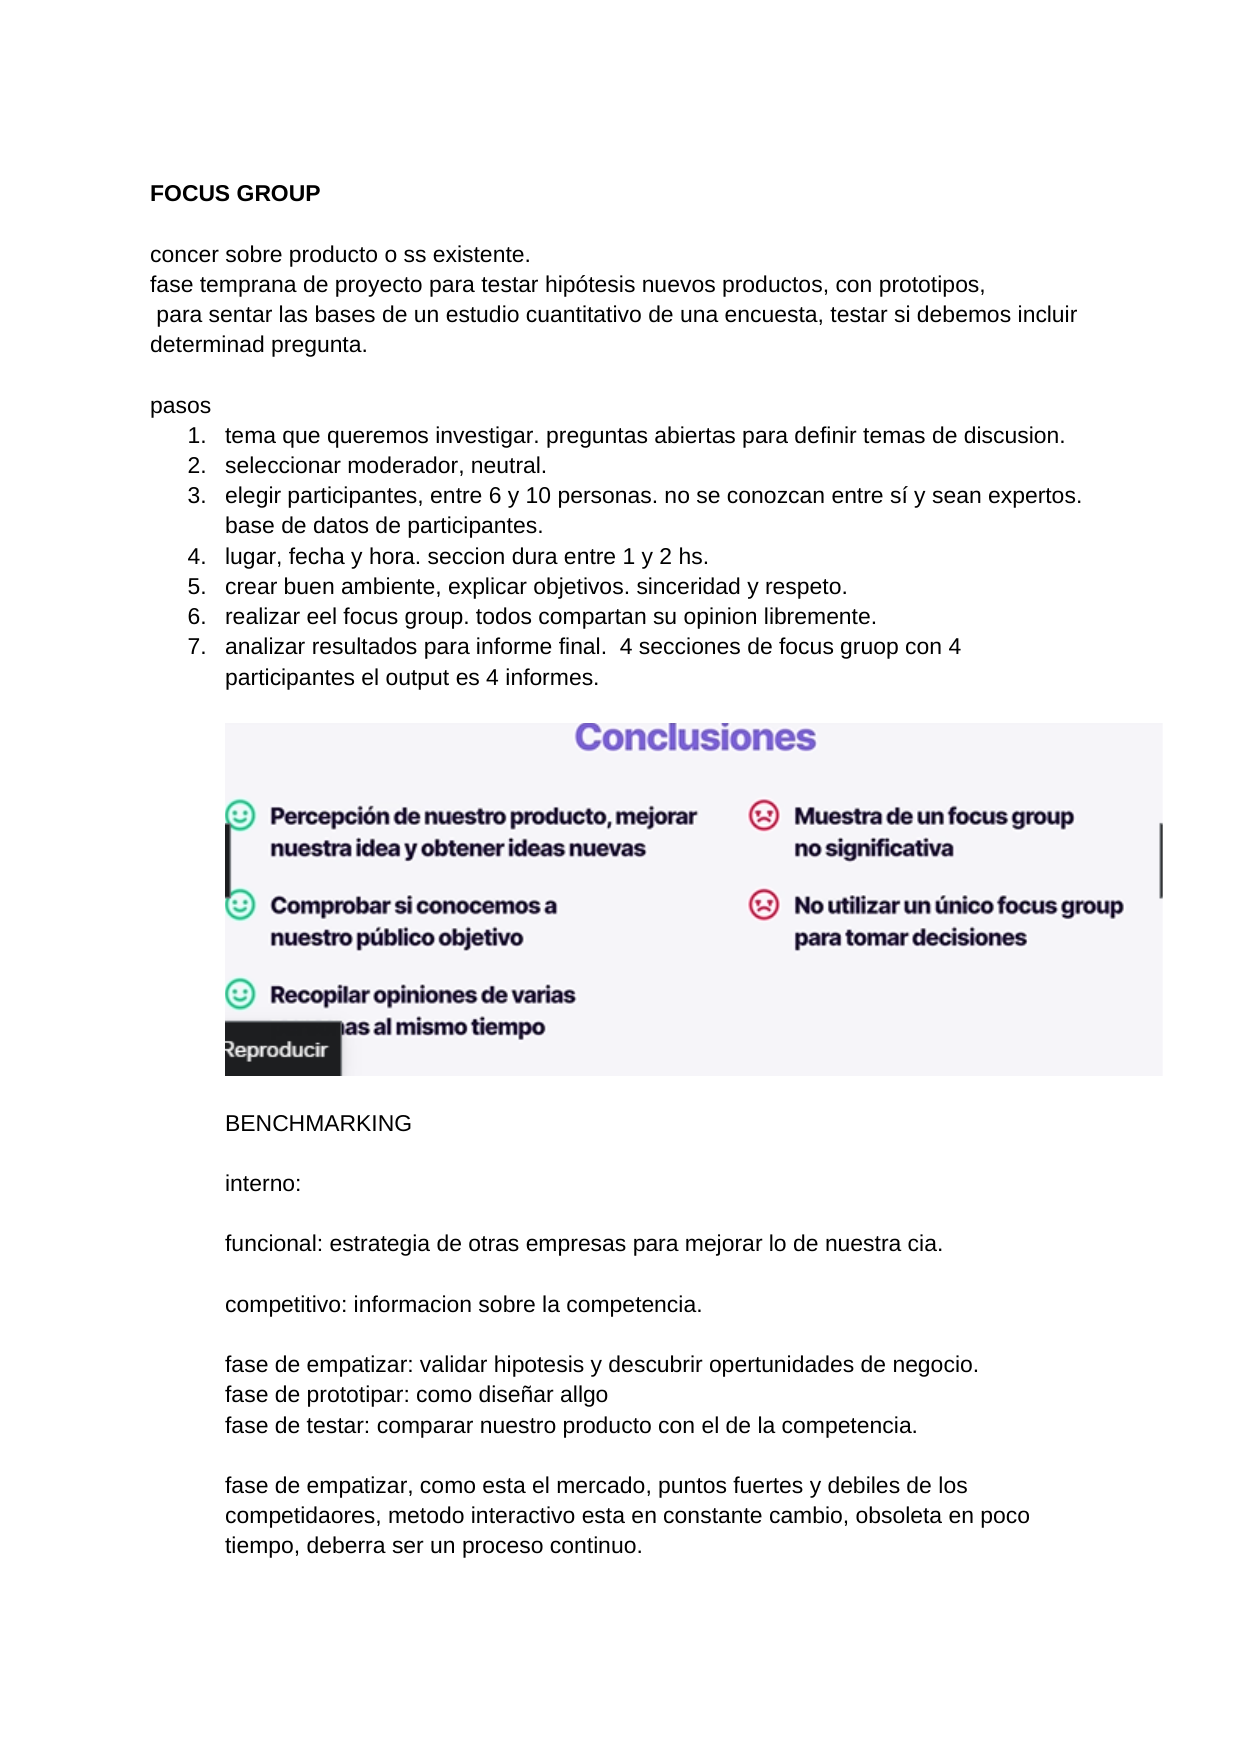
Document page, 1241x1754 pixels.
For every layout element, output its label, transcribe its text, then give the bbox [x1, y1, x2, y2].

text fase de empatizar, como esta el mercado, puntos fuertes y debiles de los competidaores, metodo interactivo esta en constante cambio, obsoleta en poco tiempo, deberra ser un proceso continuo. [225, 1472, 1090, 1559]
list lugar, fecha y hora. seccion dura entre 1 y 2 hs. [187, 543, 1090, 569]
list analizar resultados para informe final. 4 secciones de focus gruop con 4 participantes el output es 4 informes. [187, 633, 1090, 690]
text concer sobre producto o ss existente. [150, 241, 1090, 267]
text interno: [225, 1170, 1090, 1196]
list realizar eel focus group. todos compartan su opinion libremente. [187, 603, 1090, 629]
text fase temprana de proyecto para testar hipótesis nuevos productos, con prototipos, [150, 271, 1090, 297]
list crear buen ambiente, explicar objetivos. sinceridad y respeto. [187, 573, 1090, 599]
text FOCUS GROUP [150, 180, 1090, 207]
text pasos [150, 392, 1090, 418]
list seleccionar moderador, neutral. [187, 452, 1090, 478]
list tema que queremos investigar. preguntas abiertas para definir temas de discusion. [187, 422, 1090, 448]
text fase de prototipar: como diseñar allgo [225, 1381, 1090, 1408]
text fase de testar: comparar nuestro producto con el de la competencia. [225, 1412, 1090, 1438]
picture [225, 723, 1163, 1076]
text funcional: estrategia de otras empresas para mejorar lo de nuestra cia. [225, 1230, 1090, 1257]
text competitivo: informacion sobre la competencia. [225, 1291, 1090, 1317]
text fase de empatizar: validar hipotesis y descubrir opertunidades de negocio. [225, 1351, 1090, 1378]
text para sentar las bases de un estudio cuantitativo de una encuesta, testar si debemos incluir determinad pregunta. [150, 301, 1090, 358]
list elegir participantes, entre 6 y 10 personas. no se conozcan entre sí y sean expertos. base de datos de participantes. [187, 482, 1090, 539]
text BENCHMARKING [225, 1109, 1090, 1136]
